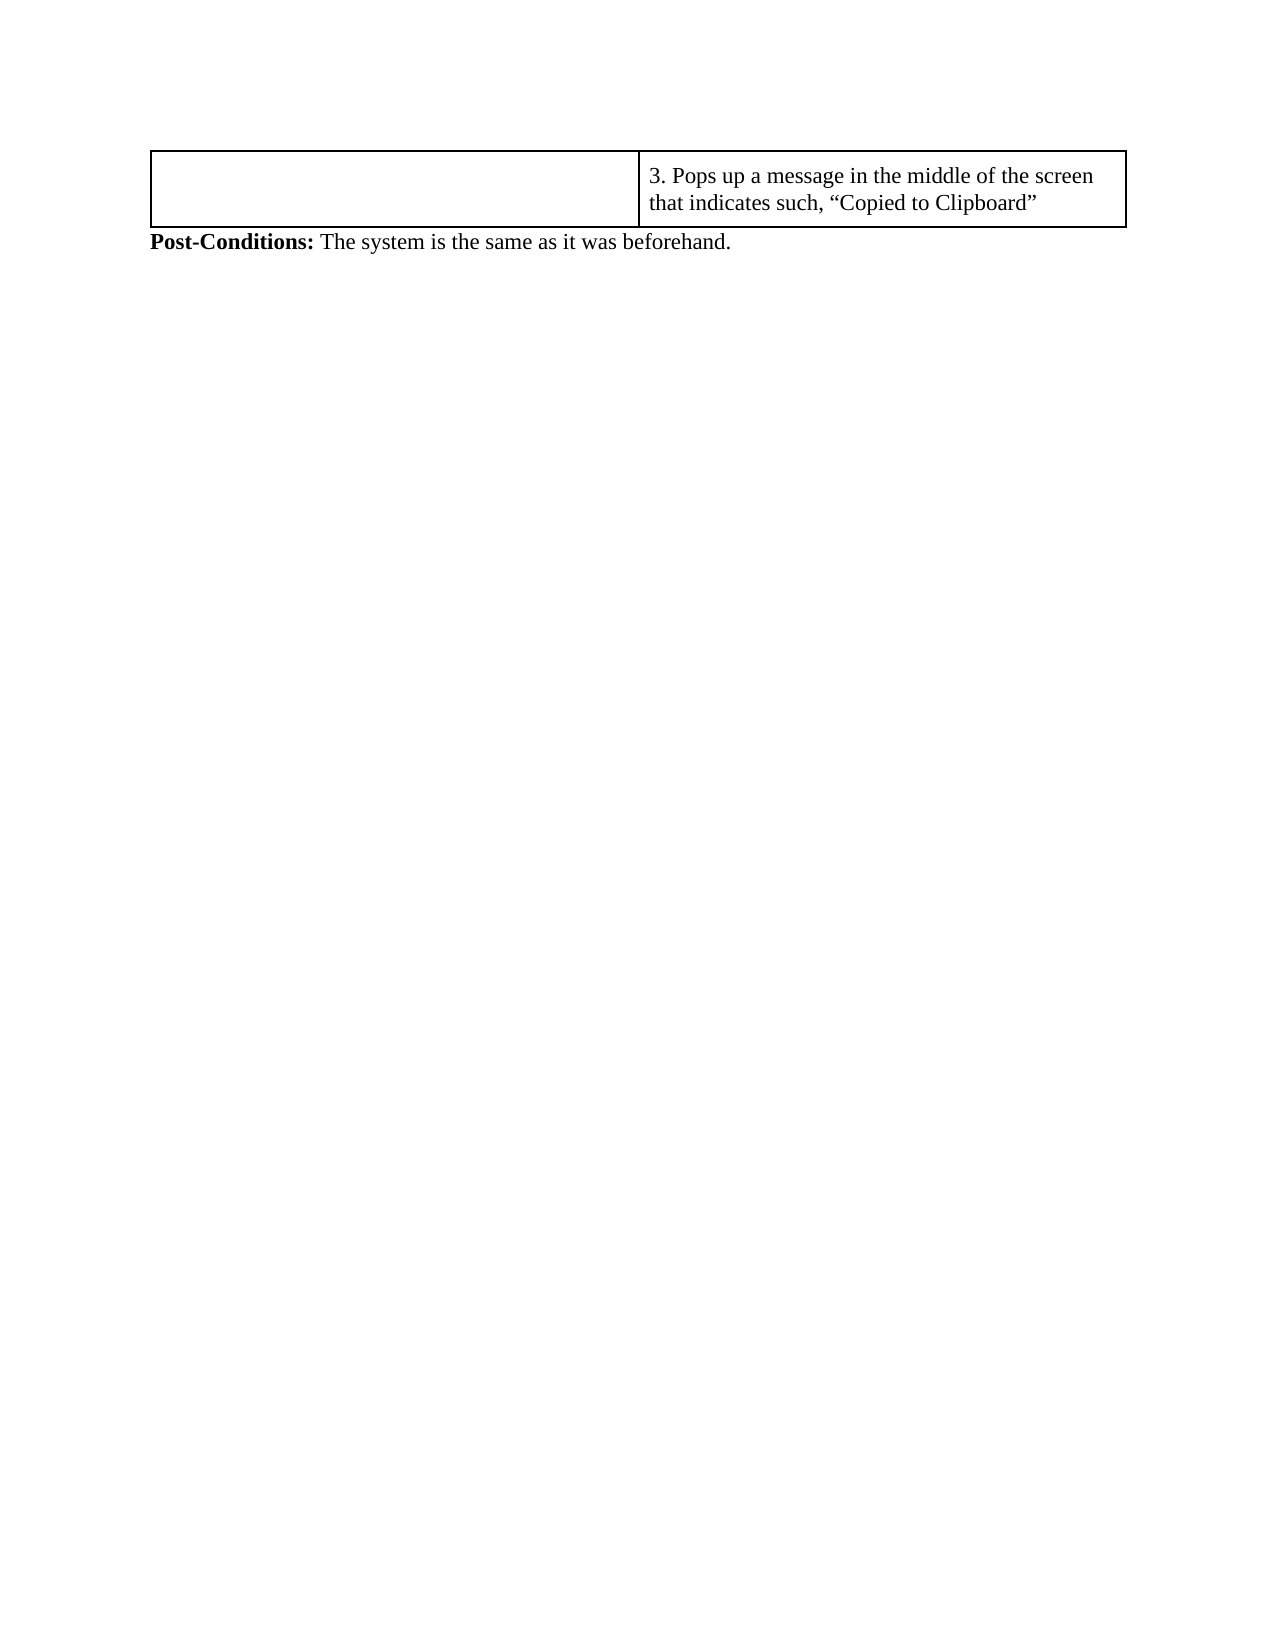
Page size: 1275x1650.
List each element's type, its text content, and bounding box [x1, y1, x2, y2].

table_cell [152, 152, 638, 226]
table_cell 3. Pops up a message in the middle of the screen that indicates such, “Copied to Clipboard” [640, 152, 1125, 226]
text Post-Conditions: The system is the same as it was beforehand. [150, 228, 1125, 254]
